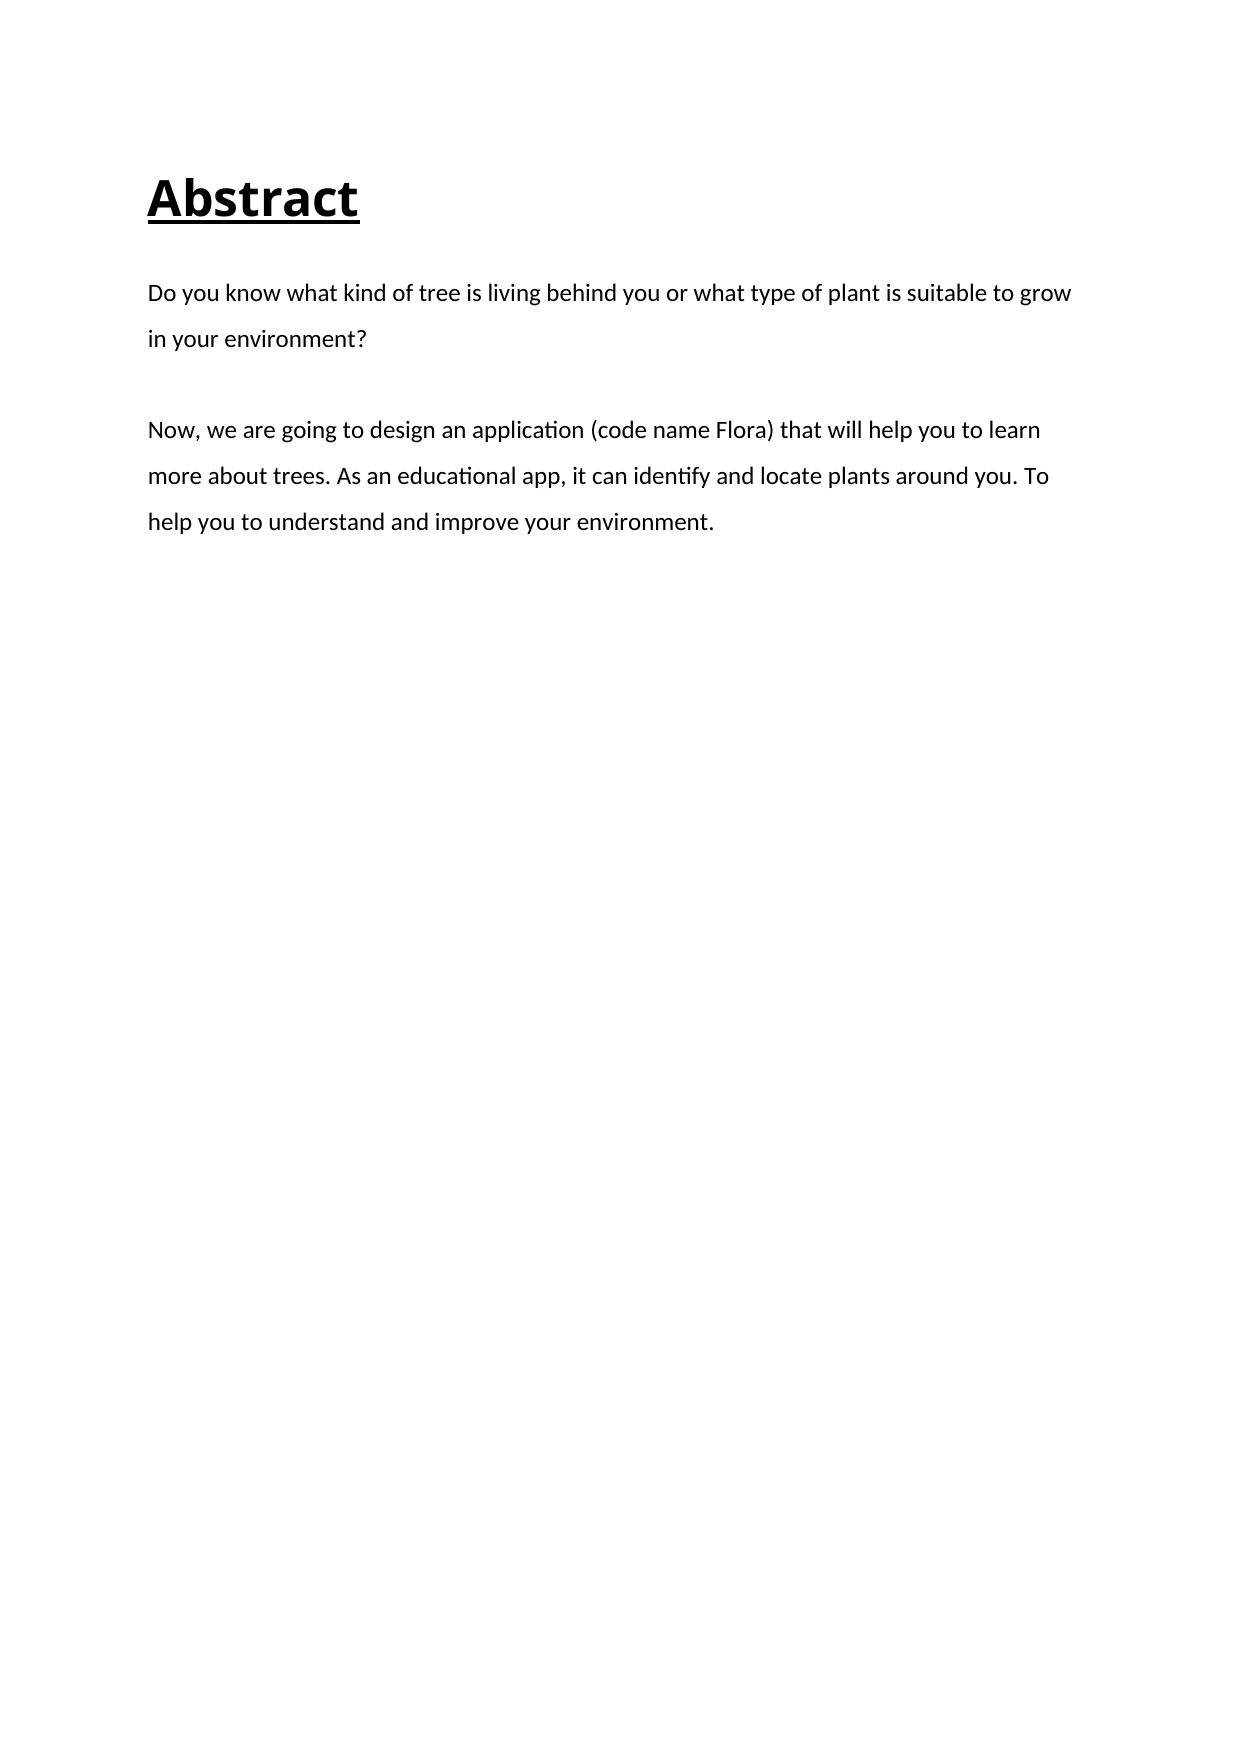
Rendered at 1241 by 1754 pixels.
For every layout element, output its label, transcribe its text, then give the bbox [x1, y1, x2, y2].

text Now, we are going to design an application (code name Flora) that will help you to learn more about trees. As an educational app, it can identify and locate plants around you. To help you to understand and improve your environment. [148, 414, 1090, 536]
text Do you know what kind of tree is living behind you or what type of plant is suitable to grow in your environment? [148, 277, 1090, 353]
subtitle Abstract [148, 162, 1090, 231]
